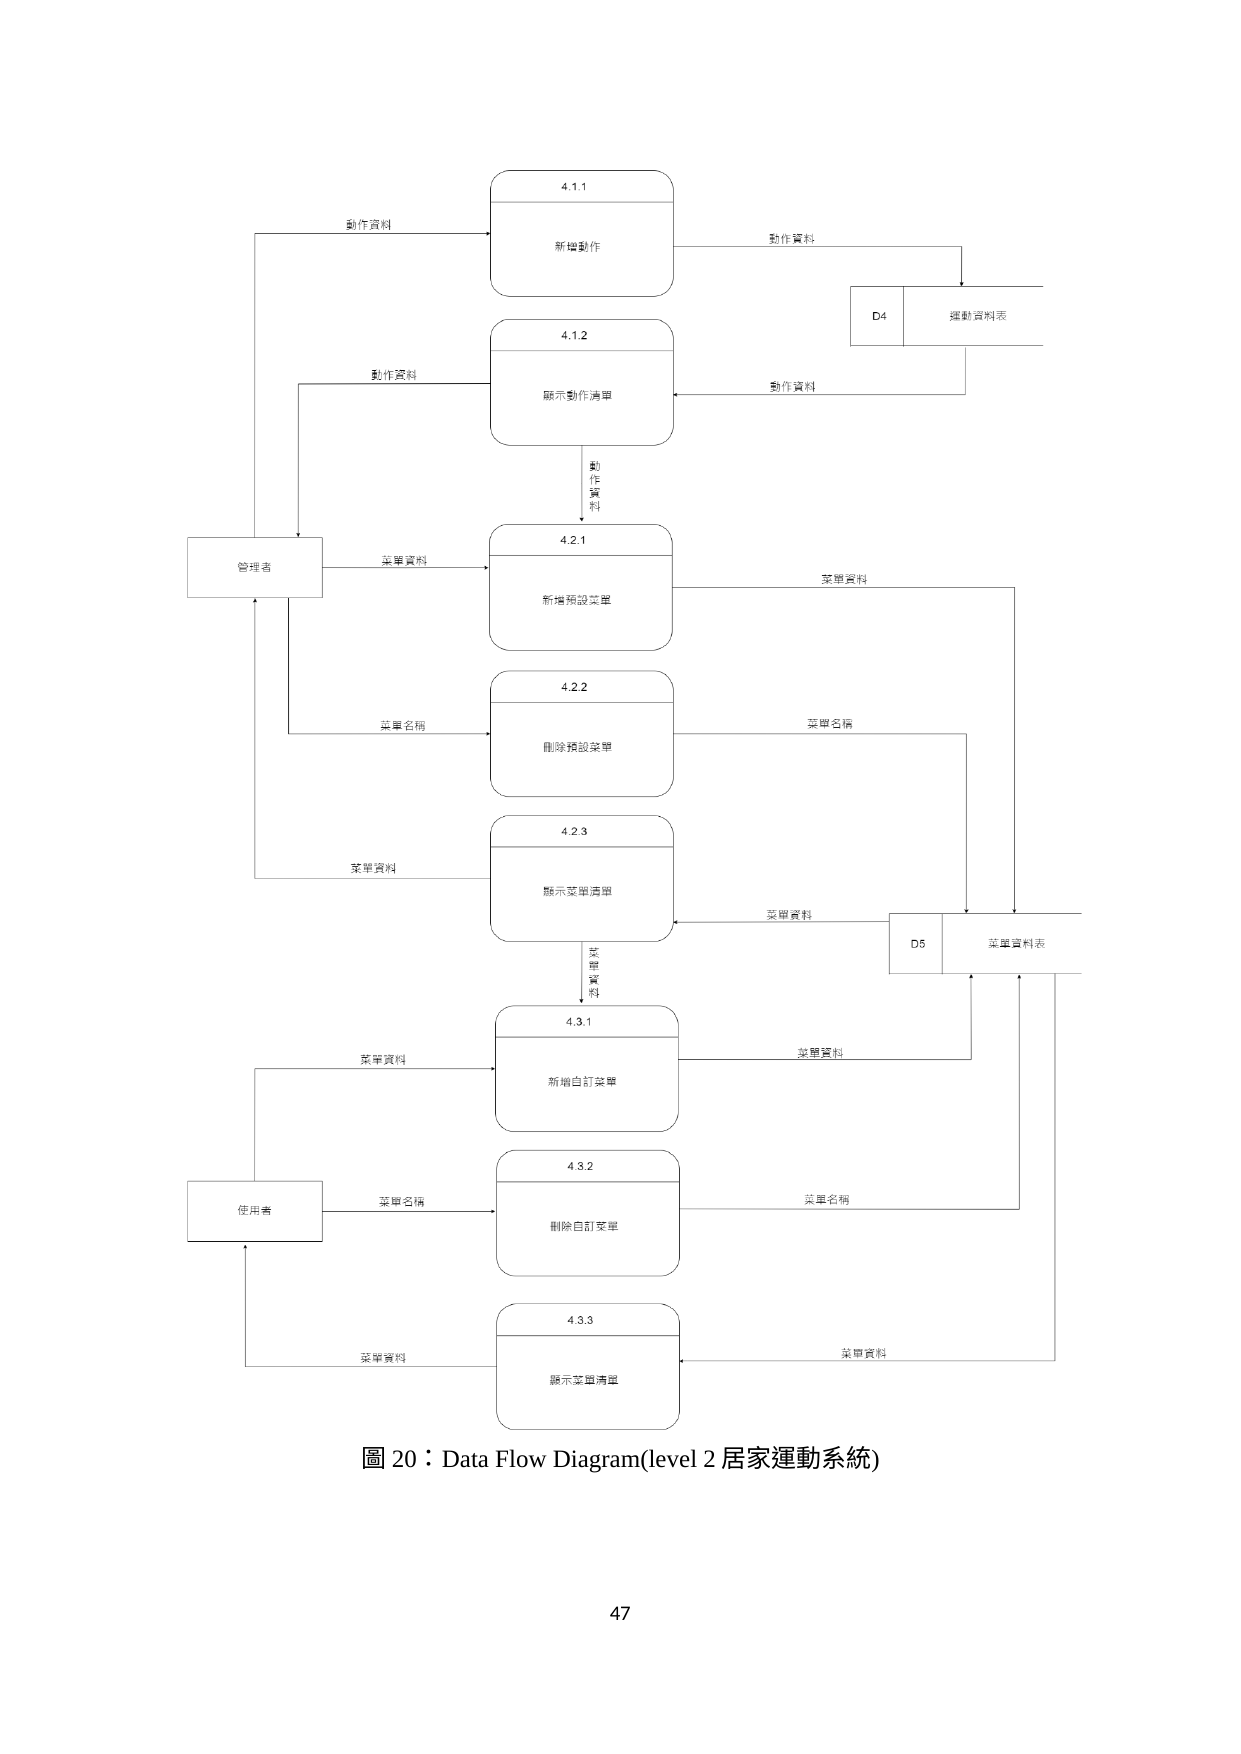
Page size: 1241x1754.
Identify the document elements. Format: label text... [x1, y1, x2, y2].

text 圖 20：Data Flow Diagram(level 2居家運動系統) [187, 1437, 1053, 1475]
picture [187, 170, 1083, 1430]
